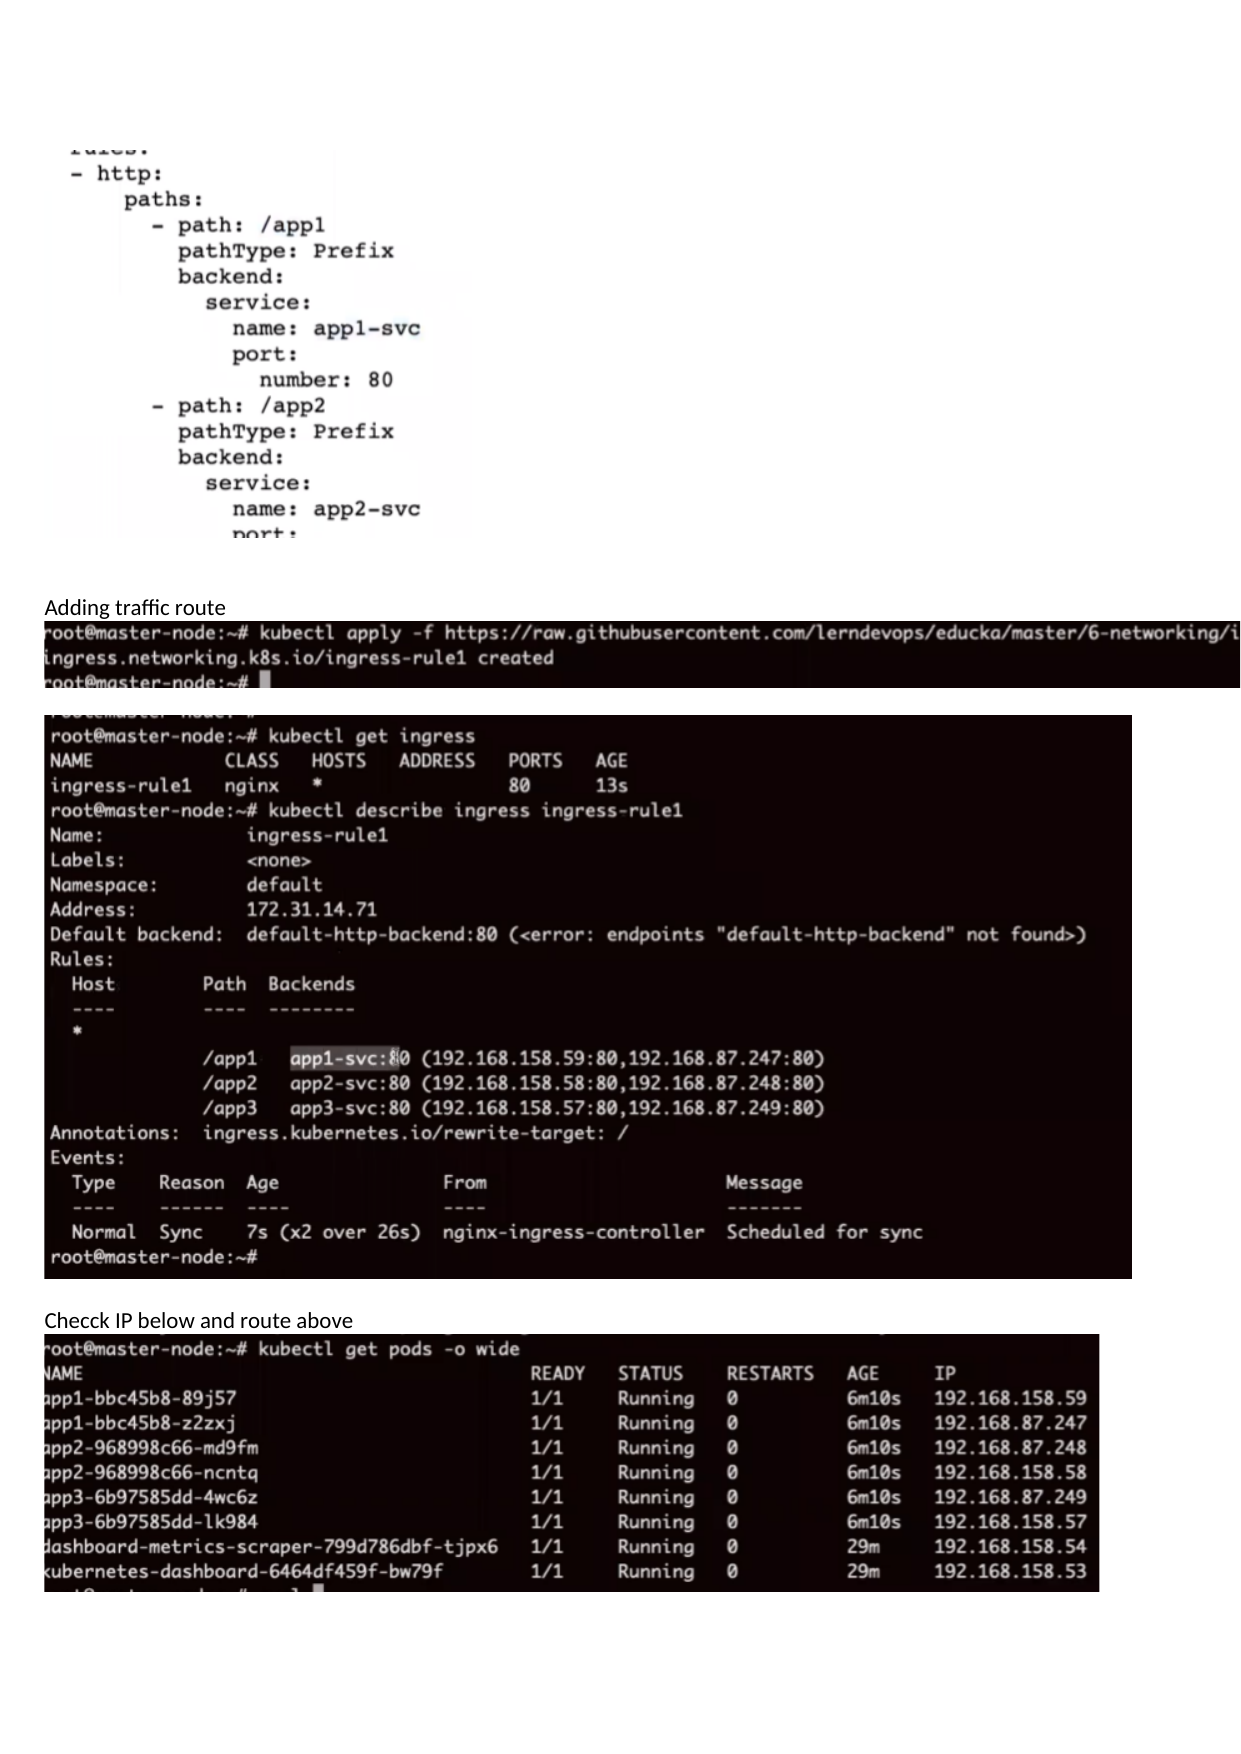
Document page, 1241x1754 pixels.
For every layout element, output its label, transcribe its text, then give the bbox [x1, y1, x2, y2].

picture [44, 621, 1241, 688]
text Adding traffic route [44, 593, 1196, 621]
picture [44, 1334, 1100, 1592]
picture [44, 715, 1132, 1279]
text Checck IP below and route above [44, 1306, 1196, 1334]
picture [44, 150, 472, 538]
